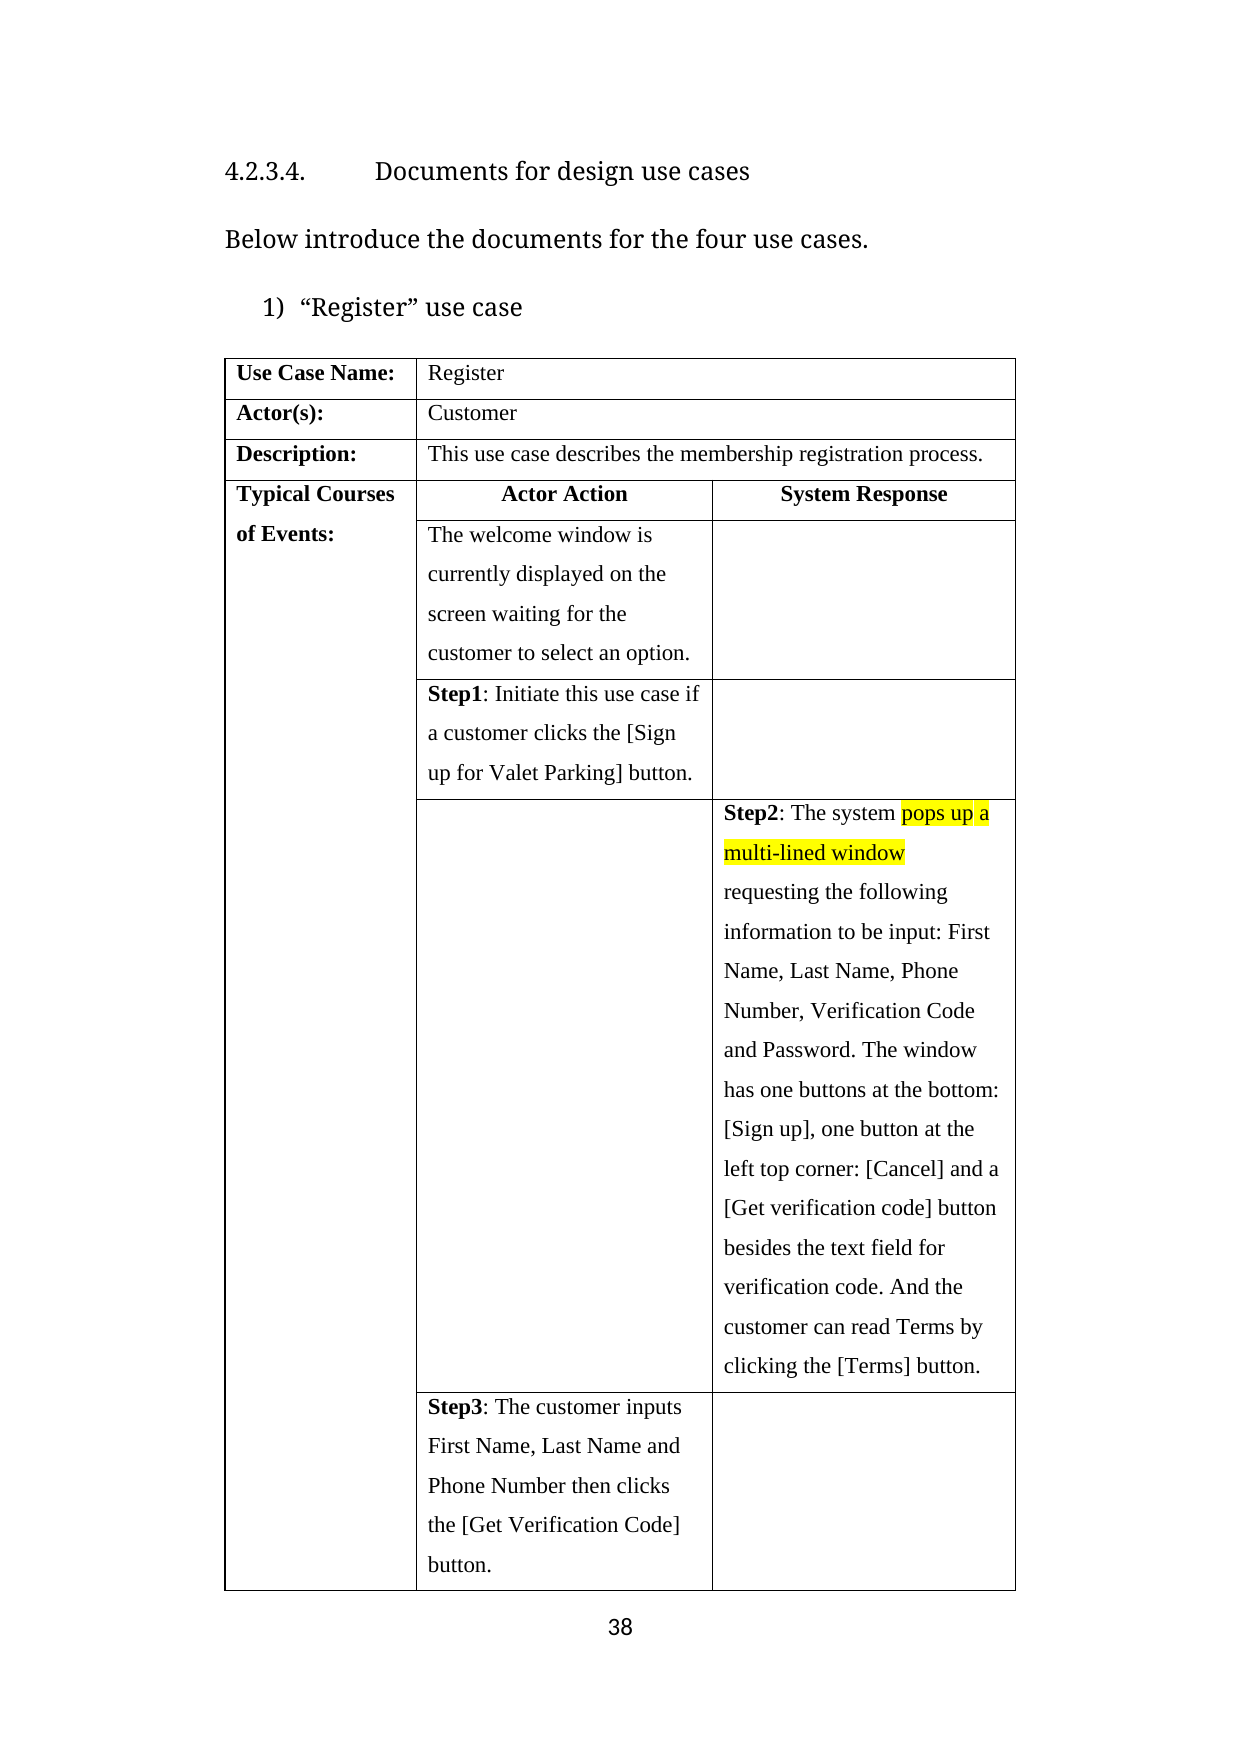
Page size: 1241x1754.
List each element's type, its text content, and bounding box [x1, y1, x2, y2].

table_cell Step3: The customer inputs First Name, Last Name and Phone Number then clicks the [Get Verification Code] button. [417, 1393, 712, 1590]
table_cell Actor(s): [226, 400, 416, 439]
table_cell Description: [226, 440, 416, 479]
table_cell [713, 680, 1015, 798]
table_cell Typical Courses of Events: [226, 481, 416, 1590]
table_cell This use case describes the membership registration process. [417, 440, 1015, 479]
list Documents for design use cases [224, 153, 1016, 188]
table_cell Step2: The system pops up a multi-lined window requesting the following information to be input: First Name, Last Name, Phone Number, Verification Code and Password. The window has one buttons at the bottom: [Sign up], one button at the left top corner: [Cancel] and a [Get verification code] button besides the text field for verification code. And the customer can read Terms by clicking the [Terms] button. [713, 800, 1015, 1392]
table_cell [417, 800, 712, 1392]
table_cell [713, 1393, 1015, 1590]
table_cell [713, 521, 1015, 679]
table_header Register [417, 359, 1015, 398]
table_cell Actor Action [417, 481, 712, 520]
table_cell Customer [417, 400, 1015, 439]
table_cell Step1: Initiate this use case if a customer clicks the [Sign up for Valet Parking] button. [417, 680, 712, 798]
table_header Use Case Name: [226, 359, 416, 398]
table_cell System Response [713, 481, 1015, 520]
table_cell The welcome window is currently displayed on the screen waiting for the customer to select an option. [417, 521, 712, 679]
text Below introduce the documents for the four use cases. [224, 222, 1016, 256]
list “Register” use case [262, 290, 1016, 324]
